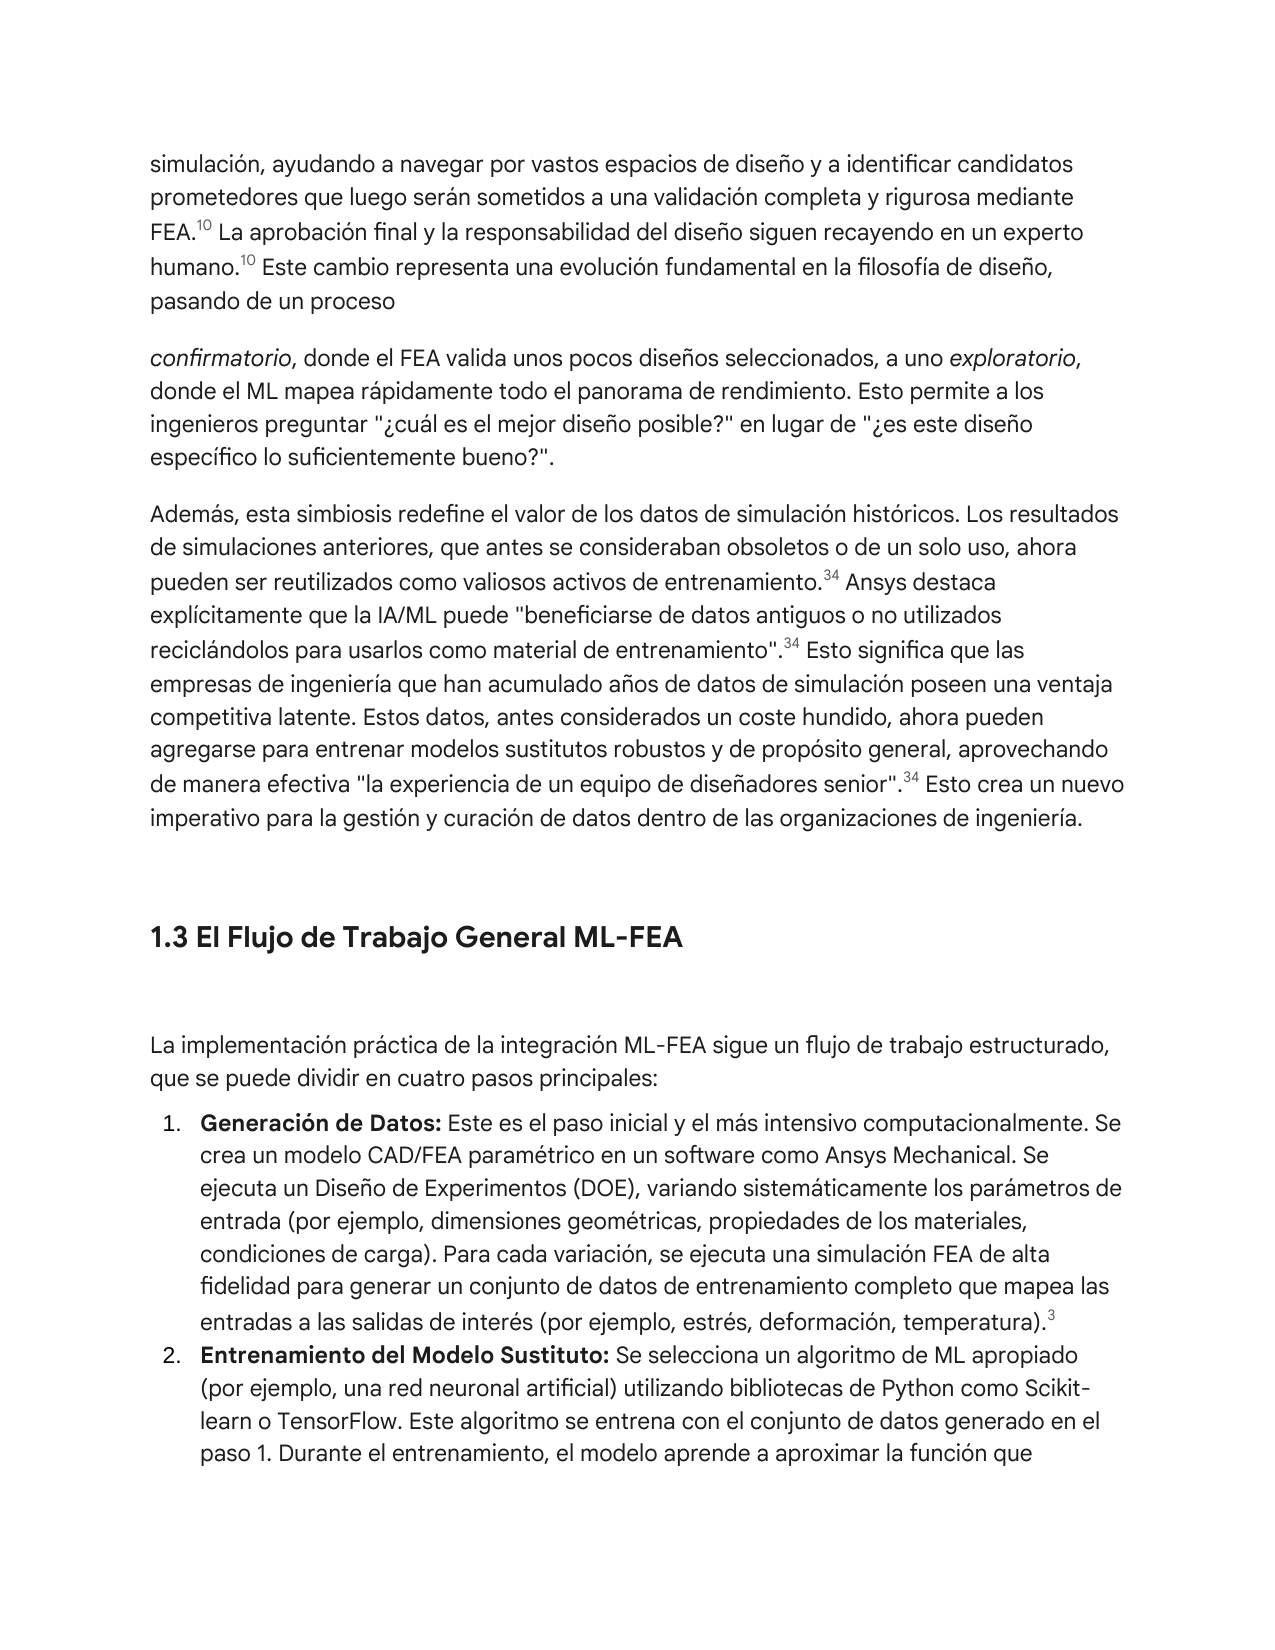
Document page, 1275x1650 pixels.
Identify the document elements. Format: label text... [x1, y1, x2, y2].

list Generación de Datos: Este es el paso inicial y el más intensivo computacionalmente. Se crea un modelo CAD/FEA paramétrico en un software como Ansys Mechanical. Se ejecuta un Diseño de Experimentos (DOE), variando sistemáticamente los parámetros de entrada (por ejemplo, dimensiones geométricas, propiedades de los materiales, condiciones de carga). Para cada variación, se ejecuta una simulación FEA de alta fidelidad para generar un conjunto de datos de entrenamiento completo que mapea las entradas a las salidas de interés (por ejemplo, estrés, deformación, temperatura).3 [162, 1109, 1125, 1337]
text confirmatorio, donde el FEA valida unos pocos diseños seleccionados, a uno exploratorio, donde el ML mapea rápidamente todo el panorama de rendimiento. Esto permite a los ingenieros preguntar "¿cuál es el mejor diseño posible?" en lugar de "¿es este diseño específico lo suficientemente bueno?". [150, 344, 1125, 471]
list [162, 1341, 1125, 1468]
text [150, 150, 1125, 316]
text Además, esta simbiosis redefine el valor de los datos de simulación históricos. Los resultados de simulaciones anteriores, que antes se consideraban obsoletos o de un solo uso, ahora pueden ser reutilizados como valiosos activos de entrenamiento.34 Ansys destaca explícitamente que la IA/ML puede "beneficiarse de datos antiguos o no utilizados reciclándolos para usarlos como material de entrenamiento".34 Esto significa que las empresas de ingeniería que han acumulado años de datos de simulación poseen una ventaja competitiva latente. Estos datos, antes considerados un coste hundido, ahora pueden agregarse para entrenar modelos sustitutos robustos y de propósito general, aprovechando de manera efectiva "la experiencia de un equipo de diseñadores senior".34 Esto crea un nuevo imperativo para la gestión y curación de datos dentro de las organizaciones de ingeniería. [150, 500, 1125, 833]
text La implementación práctica de la integración ML-FEA sigue un flujo de trabajo estructurado, que se puede dividir en cuatro pasos principales: [150, 1031, 1125, 1093]
subtitle 1.3 El Flujo de Trabajo General ML-FEA [150, 919, 1125, 956]
